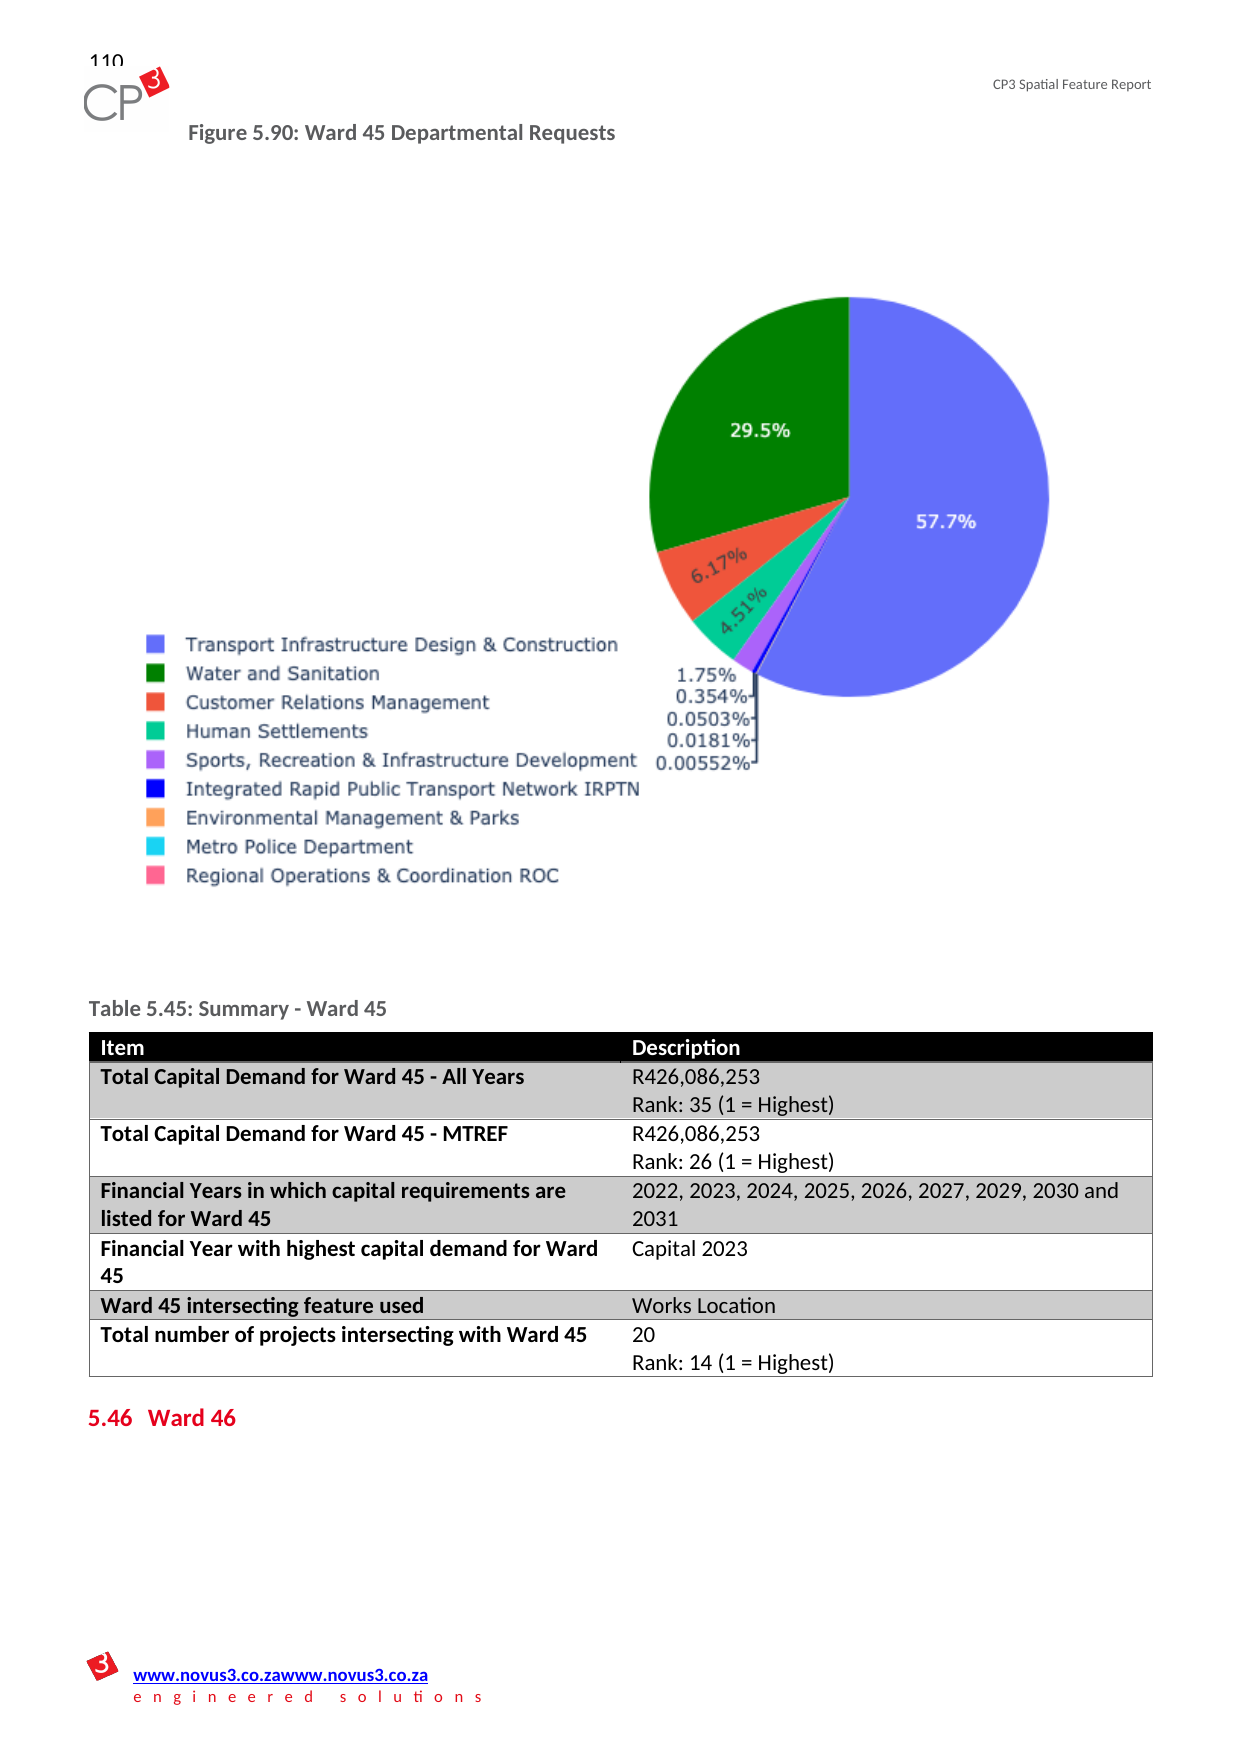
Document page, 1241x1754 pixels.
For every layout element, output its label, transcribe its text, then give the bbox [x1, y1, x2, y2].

table_cell Total Capital Demand for Ward 45 - MTREF [90, 1120, 621, 1176]
table_header Description [621, 1033, 1152, 1061]
table_cell 20 Rank: 14 (1 = Highest) [621, 1320, 1152, 1376]
table_cell R426,086,253 Rank: 35 (1 = Highest) [621, 1063, 1152, 1118]
table_cell R426,086,253 Rank: 26 (1 = Highest) [621, 1120, 1152, 1176]
text Table 5.45: Summary - Ward 45 [89, 994, 1152, 1022]
subtitle Ward 46 [88, 1402, 1152, 1432]
table_cell Works Location [621, 1291, 1152, 1319]
table_cell Capital 2023 [621, 1234, 1152, 1290]
table_cell Financial Year with highest capital demand for Ward 45 [90, 1234, 621, 1290]
table_cell Total number of projects intersecting with Ward 45 [90, 1320, 621, 1376]
picture [83, 66, 170, 132]
picture [86, 1651, 119, 1681]
table_cell 2022, 2023, 2024, 2025, 2026, 2027, 2029, 2030 and 2031 [621, 1177, 1152, 1233]
picture [107, 156, 1171, 916]
text Figure 5.90: Ward 45 Departmental Requests [89, 118, 1152, 146]
table_header Item [90, 1033, 620, 1061]
table_cell Financial Years in which capital requirements are listed for Ward 45 [90, 1177, 621, 1233]
table_cell Total Capital Demand for Ward 45 - All Years [90, 1063, 621, 1118]
table_cell Ward 45 intersecting feature used [90, 1291, 621, 1319]
